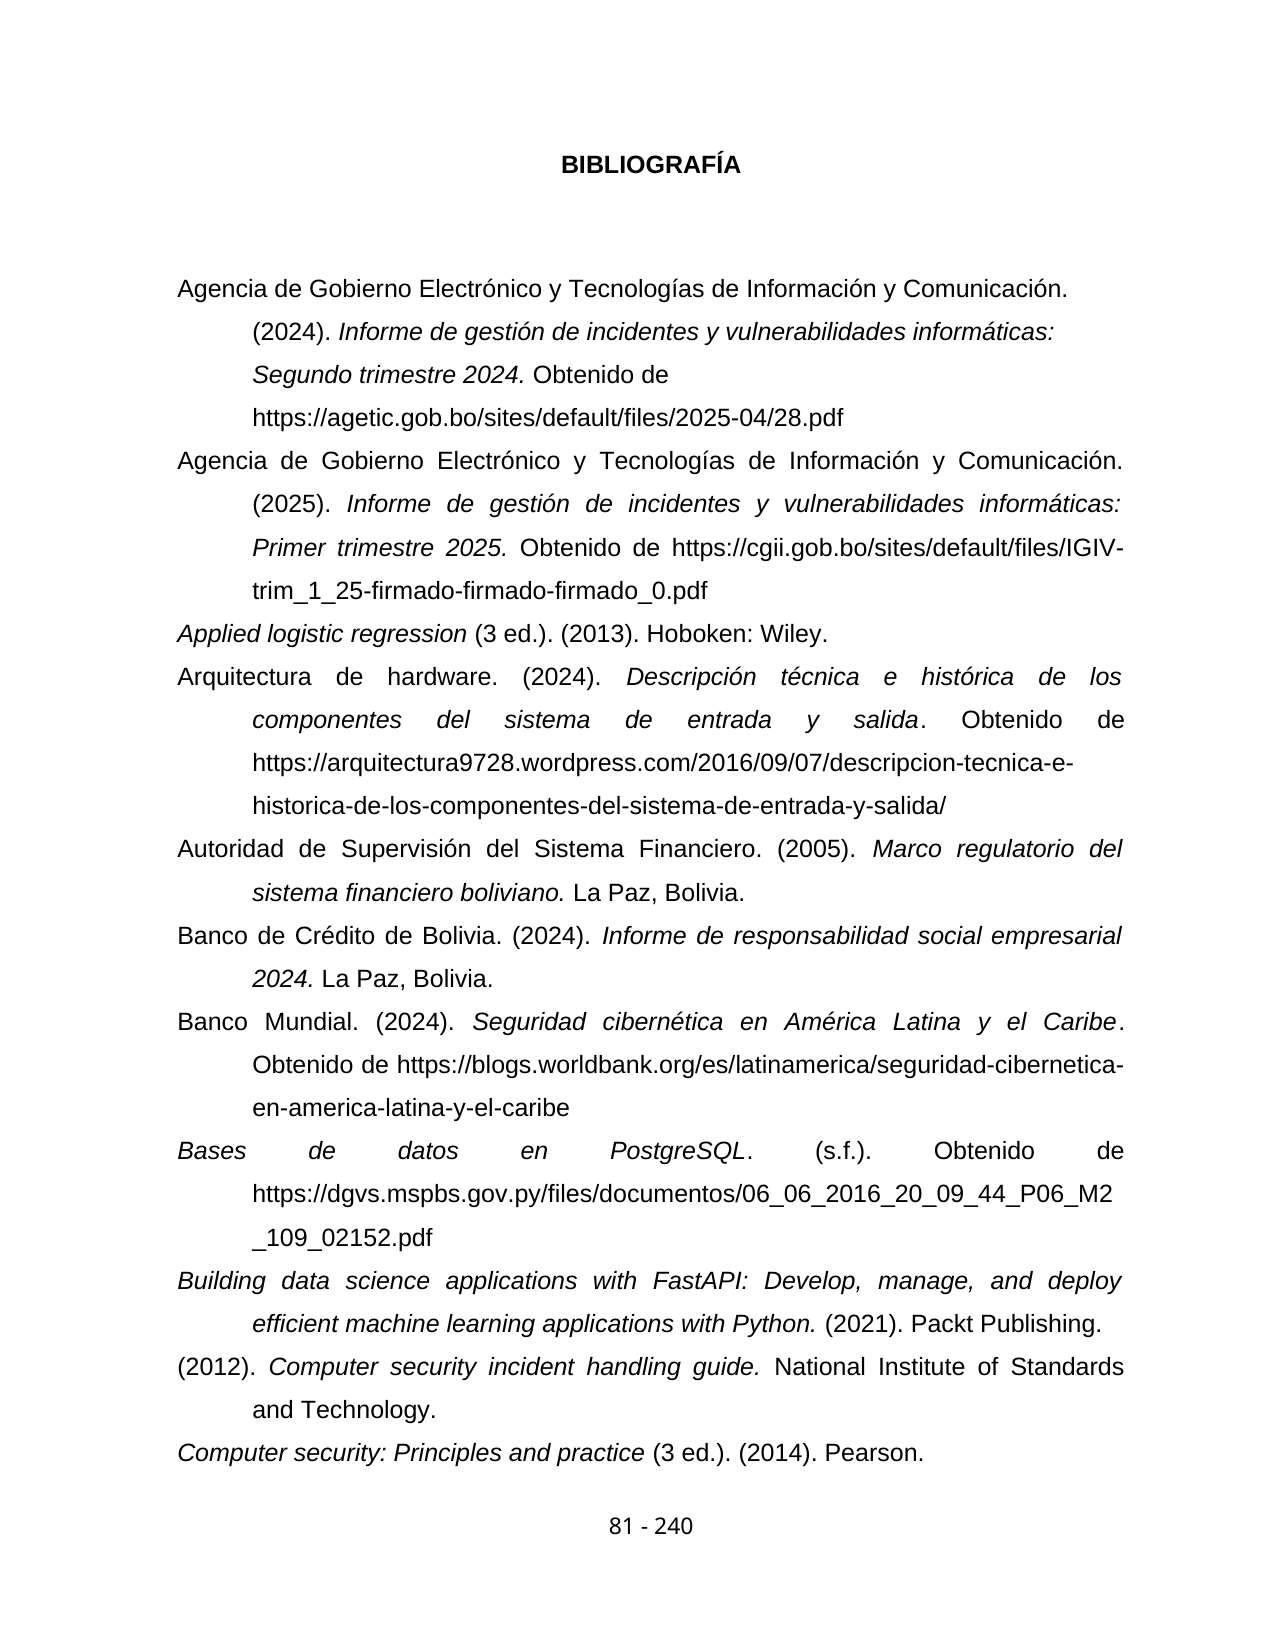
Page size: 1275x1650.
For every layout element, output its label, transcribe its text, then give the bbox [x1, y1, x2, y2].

text BIBLIOGRAFÍA [177, 150, 1125, 179]
